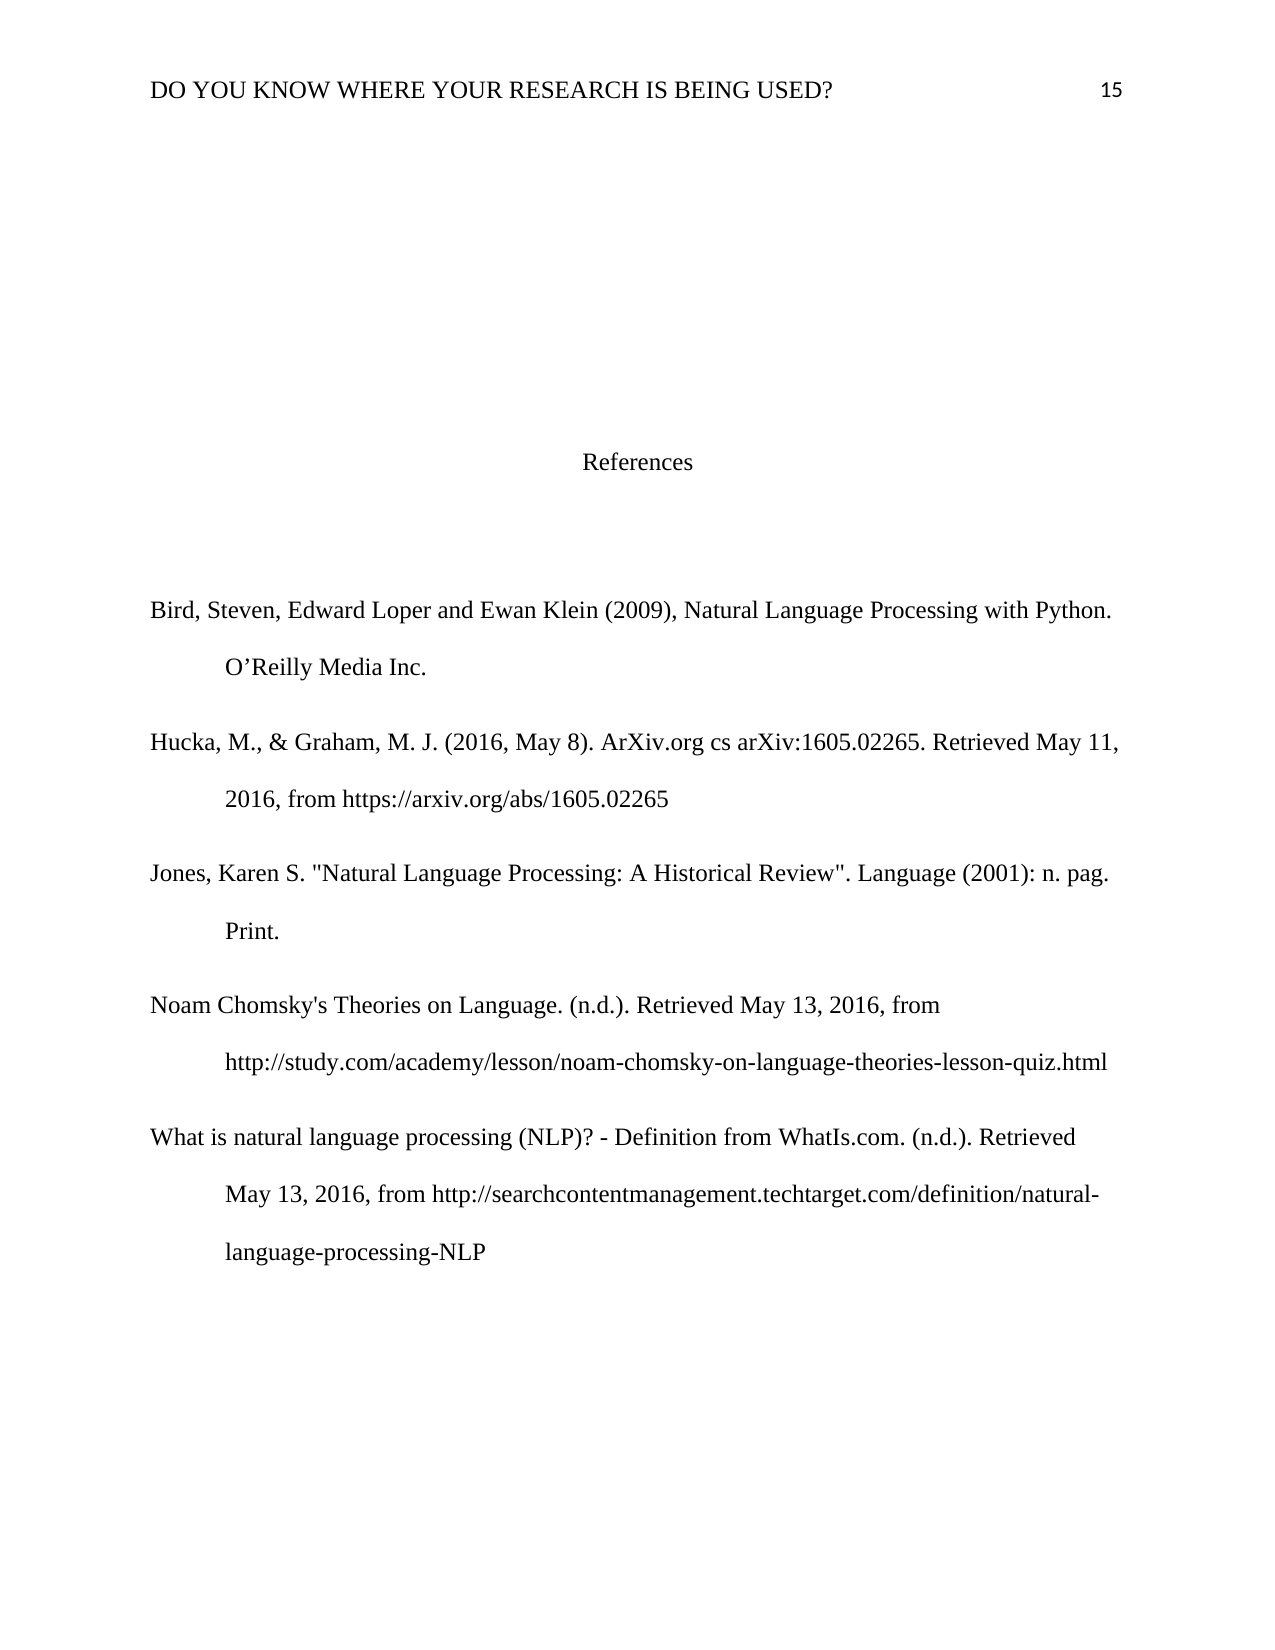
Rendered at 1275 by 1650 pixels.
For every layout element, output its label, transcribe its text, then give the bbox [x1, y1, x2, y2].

text References [150, 447, 1125, 475]
text Noam Chomsky's Theories on Language. (n.d.). Retrieved May 13, 2016, from http://study.com/academy/lesson/noam-chomsky-on-language-theories-lesson-quiz.html [150, 990, 1125, 1076]
text Hucka, M., & Graham, M. J. (2016, May 8). ArXiv.org cs arXiv:1605.02265. Retrieved May 11, 2016, from https://arxiv.org/abs/1605.02265 [150, 727, 1125, 813]
text Bird, Steven, Edward Loper and Ewan Klein (2009), Natural Language Processing with Python. O’Reilly Media Inc. [150, 595, 1125, 681]
text What is natural language processing (NLP)? - Definition from WhatIs.com. (n.d.). Retrieved May 13, 2016, from http://searchcontentmanagement.techtarget.com/definition/natural-language-processing-NLP [150, 1122, 1125, 1265]
text Jones, Karen S. "Natural Language Processing: A Historical Review". Language (2001): n. pag. Print. [150, 858, 1125, 944]
